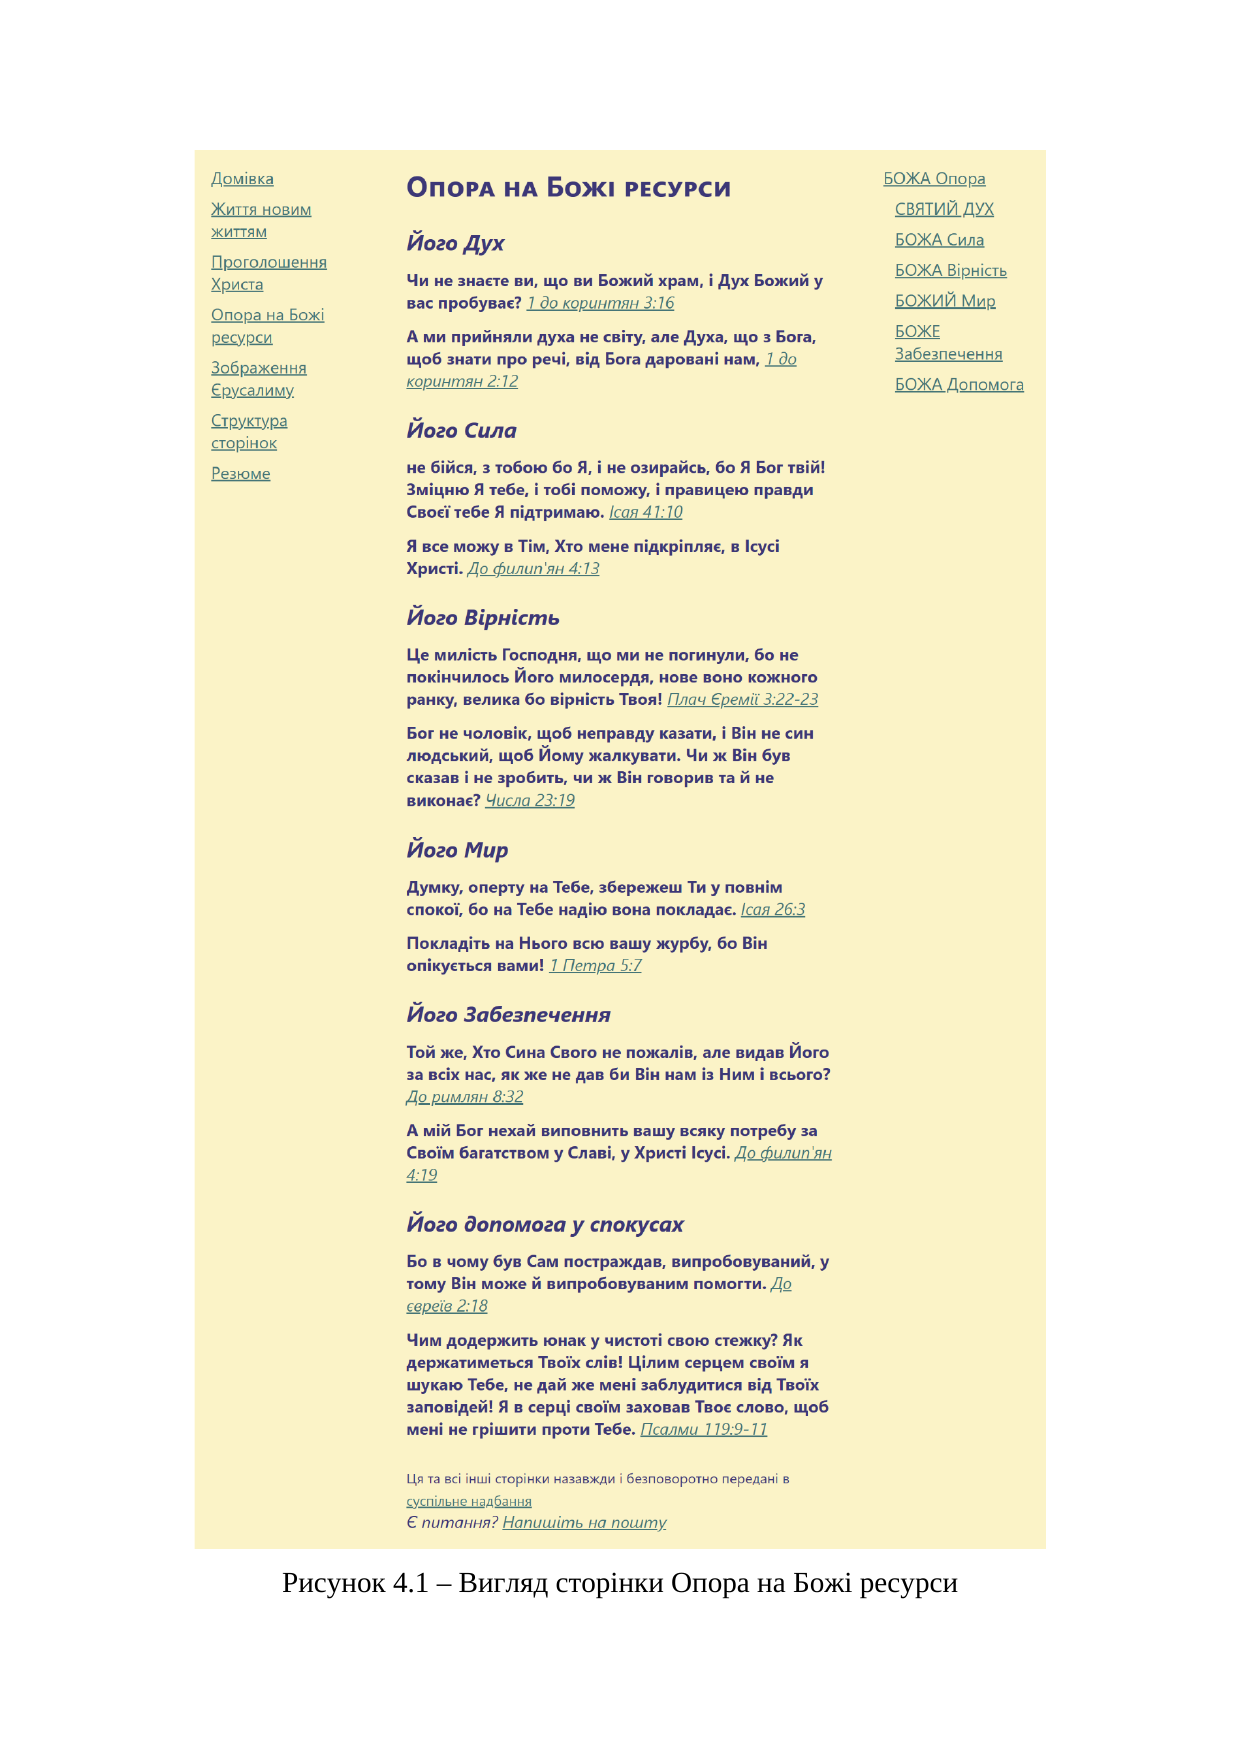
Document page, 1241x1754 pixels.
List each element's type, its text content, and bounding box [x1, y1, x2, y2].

text Рисунок 4.1 – Вигляд сторінки Опора на Божі ресурси [150, 1565, 1090, 1599]
picture [194, 150, 1046, 1549]
